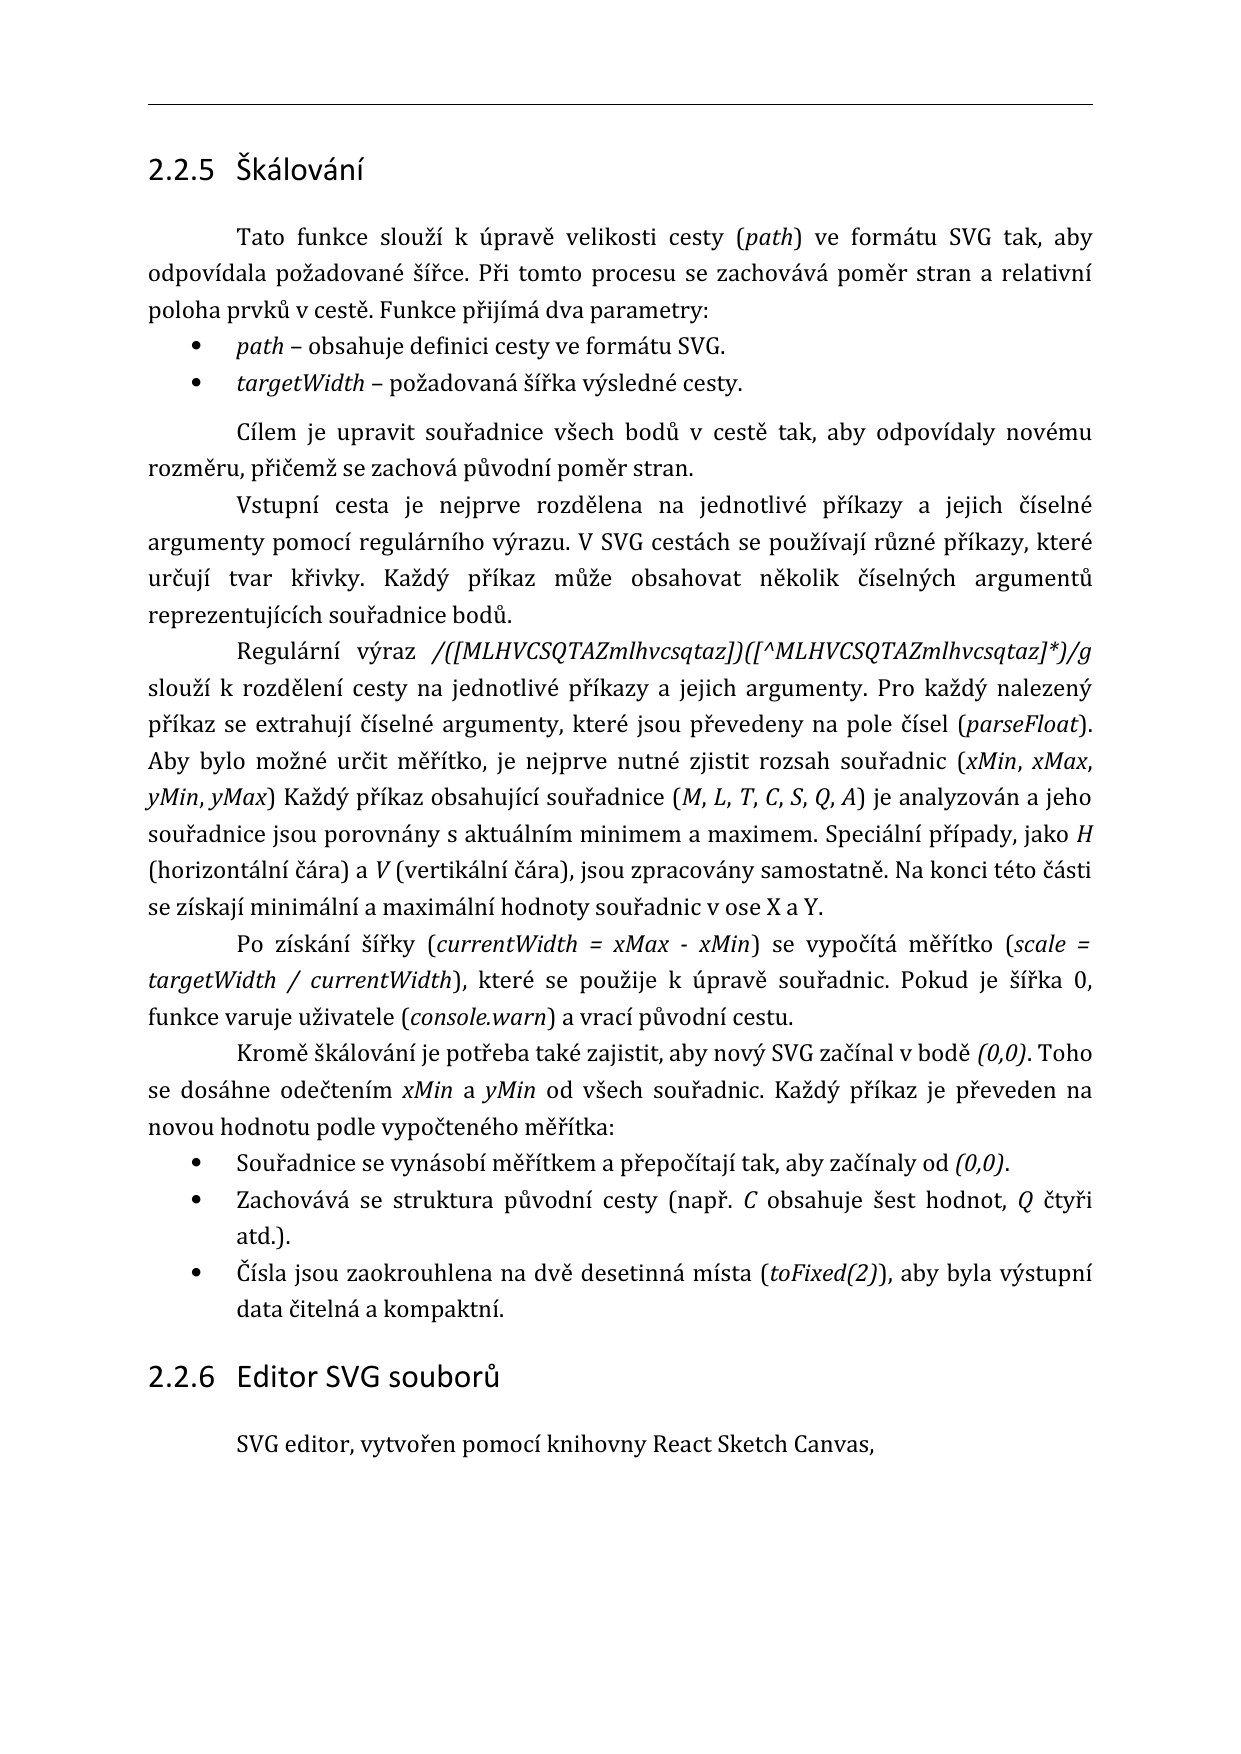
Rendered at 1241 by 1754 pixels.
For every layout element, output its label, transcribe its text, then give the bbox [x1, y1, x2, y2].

text Cílem je upravit souřadnice všech bodů v cestě tak, aby odpovídaly novému rozměru, přičemž se zachová původní poměr stran. [148, 416, 1093, 482]
text Regulární výraz /([MLHVCSQTAZmlhvcsqtaz])([^MLHVCSQTAZmlhvcsqtaz]*)/g slouží k rozdělení cesty na jednotlivé příkazy a jejich argumenty. Pro každý nalezený příkaz se extrahují číselné argumenty, které jsou převedeny na pole čísel (parseFloat). Aby bylo možné určit měřítko, je nejprve nutné zjistit rozsah souřadnic (xMin, xMax, yMin, yMax) Každý příkaz obsahující souřadnice (M, L, T, C, S, Q, A) je analyzován a jeho souřadnice jsou porovnány s aktuálním minimem a maximem. Speciální případy, jako H (horizontální čára) a V (vertikální čára), jsou zpracovány samostatně. Na konci této části se získají minimální a maximální hodnoty souřadnic v ose X a Y. [148, 636, 1093, 921]
list targetWidth – požadovaná šířka výsledné cesty. [192, 367, 1093, 397]
list Zachovává se struktura původní cesty (např. C obsahuje šest hodnot, Q čtyři atd.). [192, 1184, 1093, 1250]
list Souřadnice se vynásobí měřítkem a přepočítají tak, aby začínaly od (0,0). [192, 1148, 1093, 1177]
text SVG editor, vytvořen pomocí knihovny React Sketch Canvas, [148, 1429, 1093, 1458]
text Kromě škálování je potřeba také zajistit, aby nový SVG začínal v bodě (0,0). Toho se dosáhne odečtením xMin a yMin od všech souřadnic. Každý příkaz je převeden na novou hodnotu podle vypočteného měřítka: [148, 1038, 1093, 1140]
subtitle Editor SVG souborů [148, 1356, 1093, 1396]
text Tato funkce slouží k úpravě velikosti cesty (path) ve formátu SVG tak, aby odpovídala požadované šířce. Při tomto procesu se zachovává poměr stran a relativní poloha prvků v cestě. Funkce přijímá dva parametry: [148, 221, 1093, 323]
subtitle Škálování [148, 148, 1093, 188]
list path – obsahuje definici cesty ve formátu SVG. [192, 331, 1093, 360]
text Vstupní cesta je nejprve rozdělena na jednotlivé příkazy a jejich číselné argumenty pomocí regulárního výrazu. V SVG cestách se používají různé příkazy, které určují tvar křivky. Každý příkaz může obsahovat několik číselných argumentů reprezentujících souřadnice bodů. [148, 489, 1093, 628]
list Čísla jsou zaokrouhlena na dvě desetinná místa (toFixed(2)), aby byla výstupní data čitelná a kompaktní. [192, 1257, 1093, 1323]
text Po získání šířky (currentWidth = xMax - xMin) se vypočítá měřítko (scale = targetWidth / currentWidth), které se použije k úpravě souřadnic. Pokud je šířka 0, funkce varuje uživatele (console.warn) a vrací původní cestu. [148, 928, 1093, 1031]
